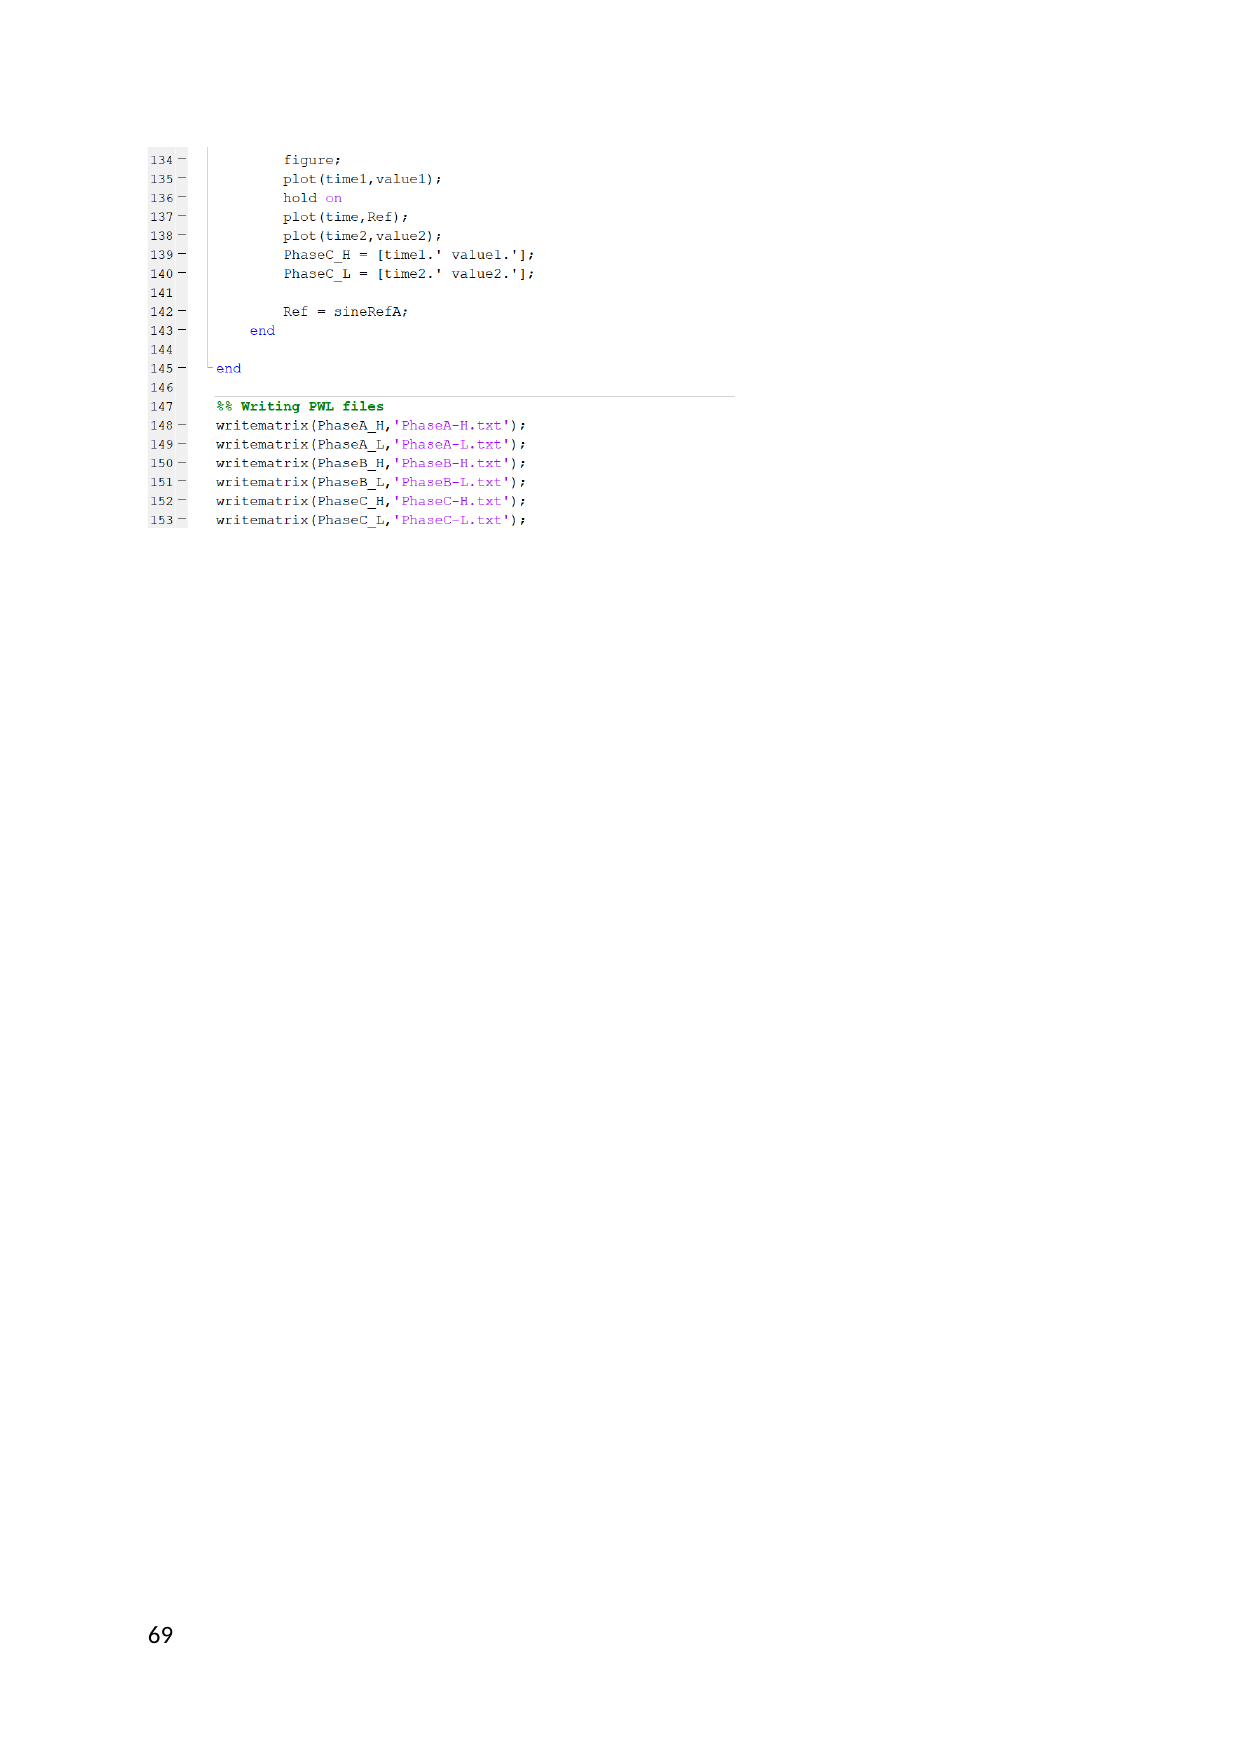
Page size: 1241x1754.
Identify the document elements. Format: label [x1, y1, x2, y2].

picture [147, 147, 735, 528]
